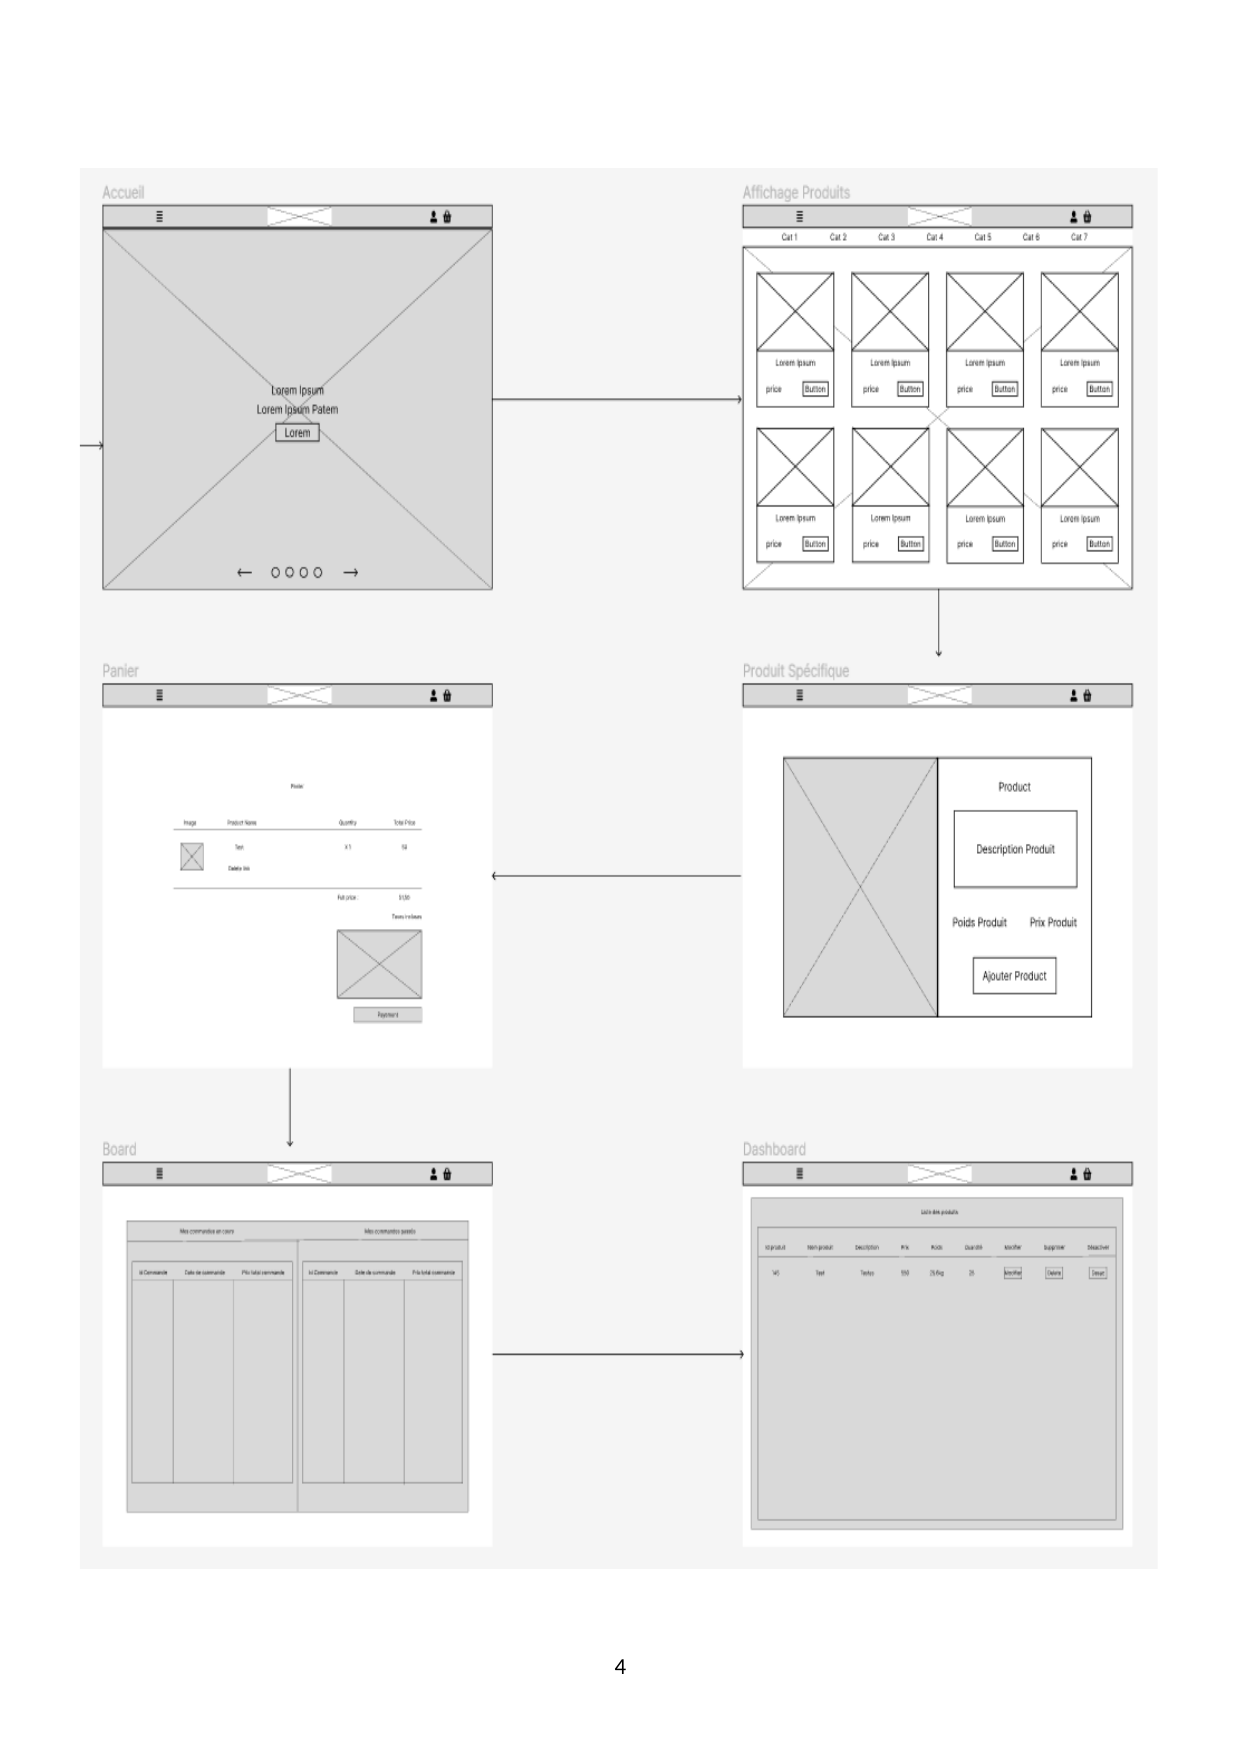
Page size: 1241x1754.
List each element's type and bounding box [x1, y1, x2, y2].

picture [79, 168, 1158, 1569]
